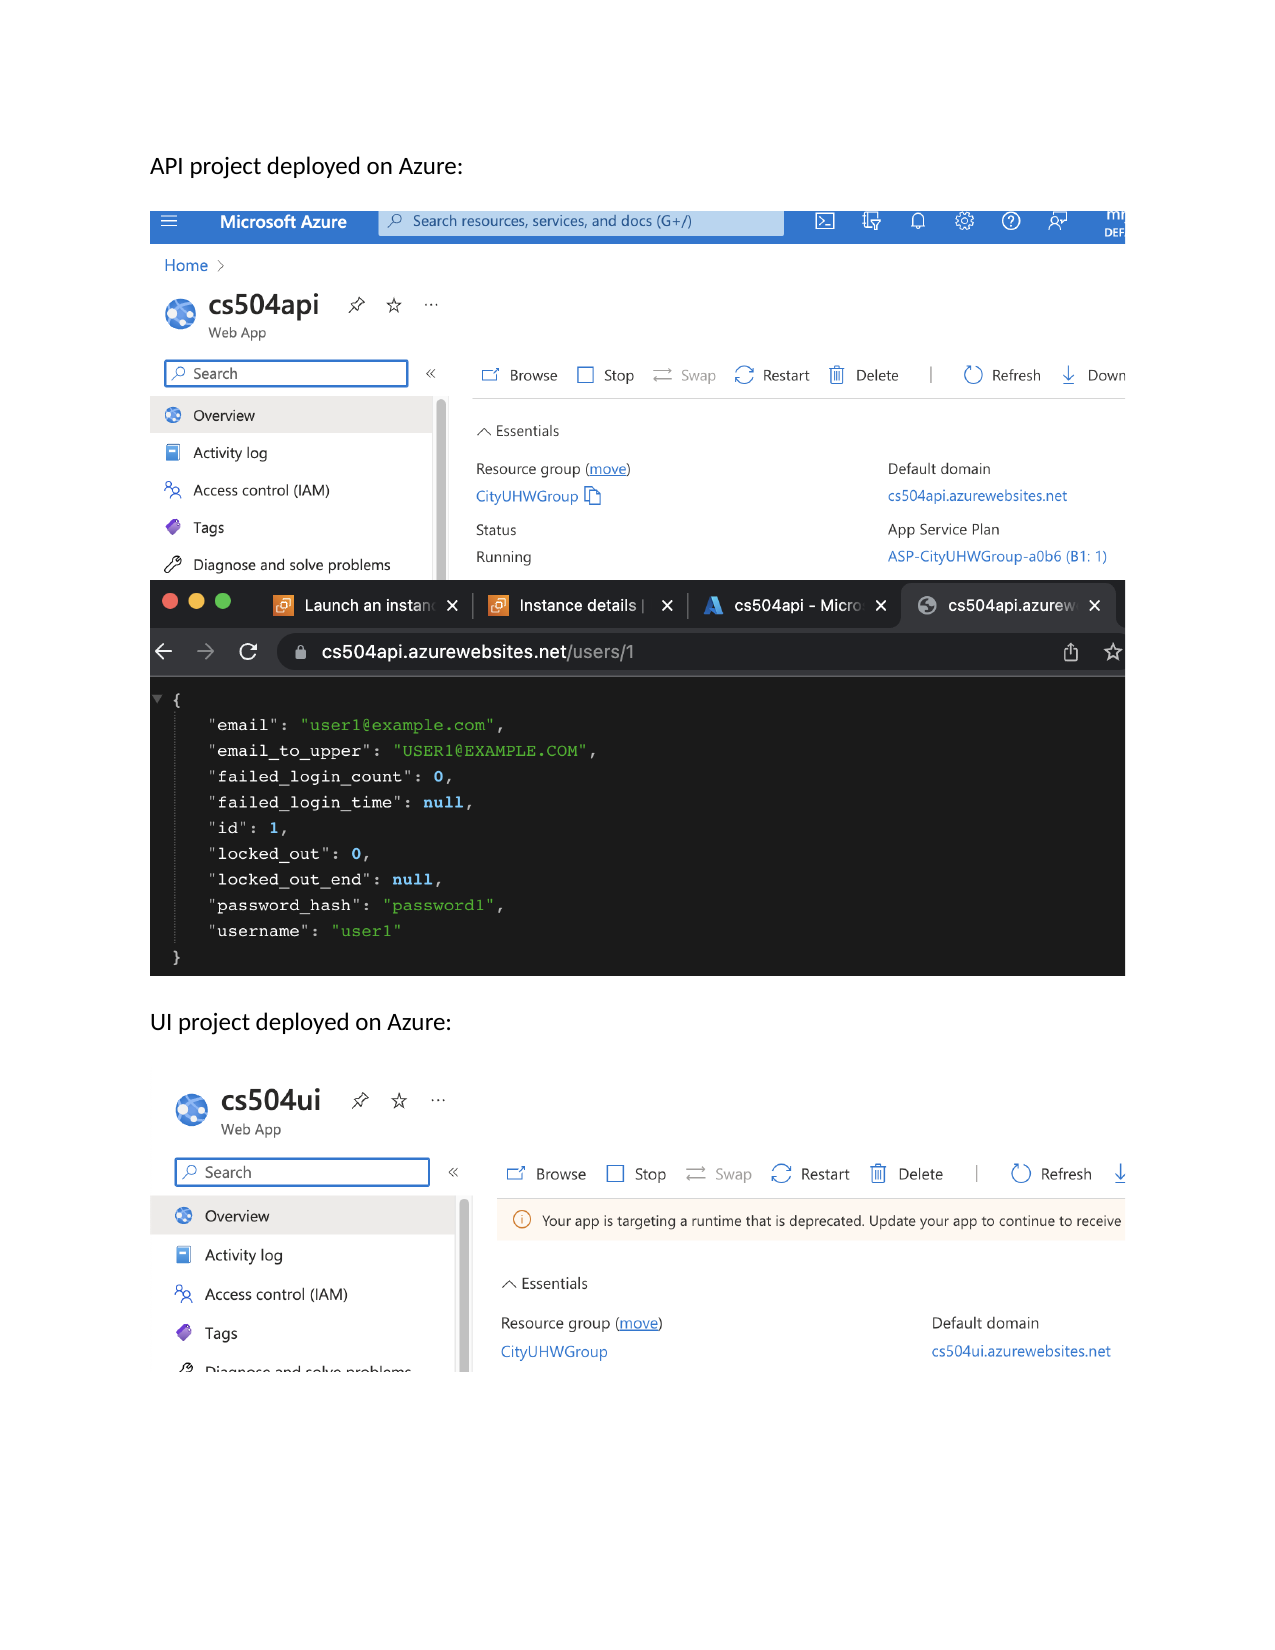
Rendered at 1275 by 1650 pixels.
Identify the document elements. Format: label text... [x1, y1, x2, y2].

picture [150, 1067, 1125, 1372]
text API project deployed on Azure: [150, 150, 1125, 181]
picture [150, 211, 1125, 976]
text UI project deployed on Azure: [150, 1006, 1125, 1037]
